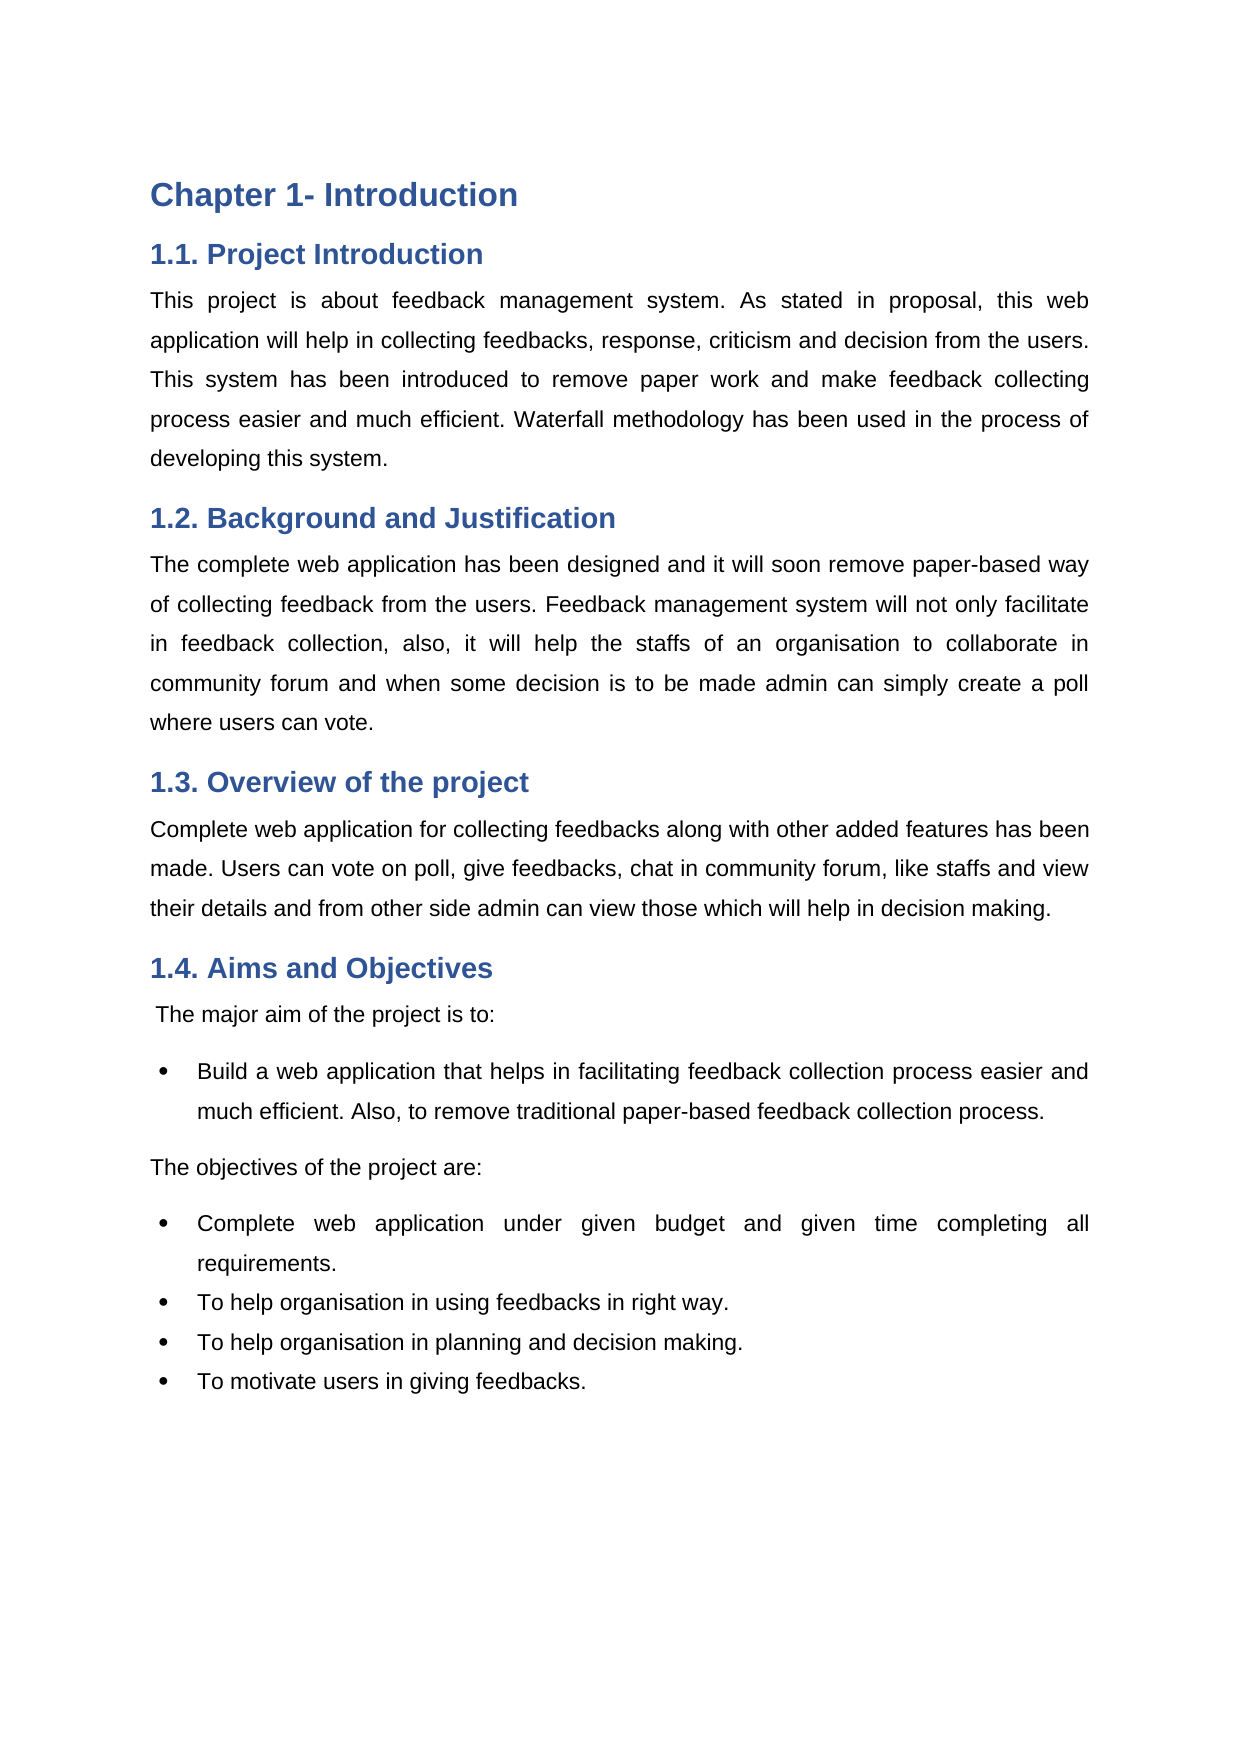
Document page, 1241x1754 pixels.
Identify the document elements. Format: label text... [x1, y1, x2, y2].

list To help organisation in planning and decision making. [159, 1328, 1090, 1355]
subtitle 1.4. Aims and Objectives [150, 951, 1090, 984]
subtitle Chapter 1- Introduction [150, 175, 1090, 213]
text This project is about feedback management system. As stated in proposal, this web application will help in collecting feedbacks, response, criticism and decision from the users. This system has been introduced to remove paper work and make feedback collecting process easier and much efficient. Waterfall methodology has been used in the process of developing this system. [150, 287, 1090, 471]
subtitle 1.3. Overview of the project [150, 766, 1090, 799]
list Complete web application under given budget and given time completing all requirements. [159, 1210, 1090, 1276]
list Build a web application that helps in facilitating feedback collection process easier and much efficient. Also, to remove traditional paper-based feedback collection process. [159, 1058, 1090, 1124]
subtitle 1.2. Background and Justification [150, 501, 1090, 535]
text The objectives of the project are: [150, 1154, 1090, 1180]
list To help organisation in using feedbacks in right way. [159, 1289, 1090, 1315]
text The complete web application has been designed and it will soon remove paper-based way of collecting feedback from the users. Feedback management system will not only facilitate in feedback collection, also, it will help the staffs of an organisation to collaborate in community forum and when some decision is to be made admin can simply create a poll where users can vote. [150, 551, 1090, 736]
list To motivate users in giving feedbacks. [159, 1368, 1090, 1394]
subtitle 1.1. Project Introduction [150, 237, 1090, 270]
text Complete web application for collecting feedbacks along with other added features has been made. Users can vote on poll, give feedbacks, chat in community forum, like staffs and view their details and from other side admin can view those which will help in decision making. [150, 816, 1090, 921]
text The major aim of the project is to: [150, 1001, 1090, 1028]
